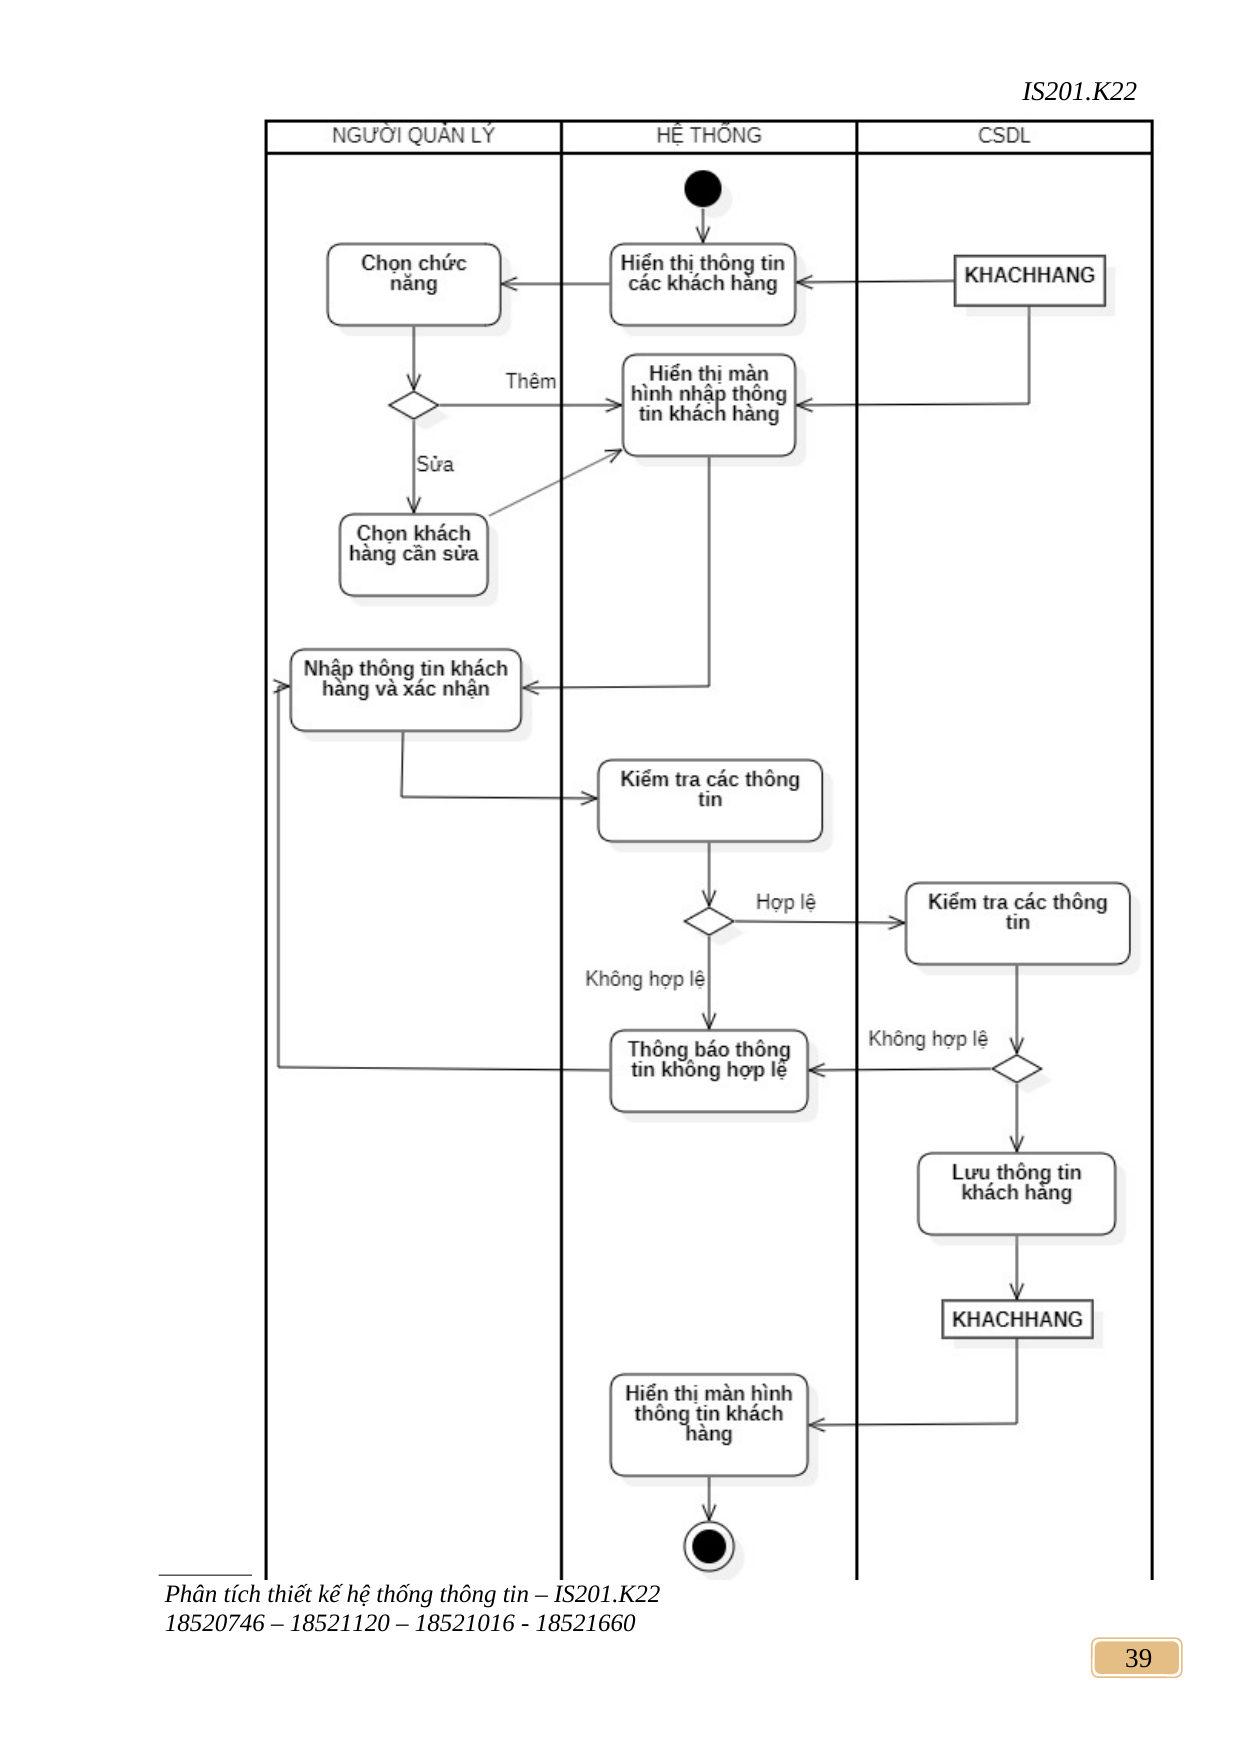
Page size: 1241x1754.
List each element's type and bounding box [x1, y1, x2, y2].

picture [252, 106, 1214, 1580]
